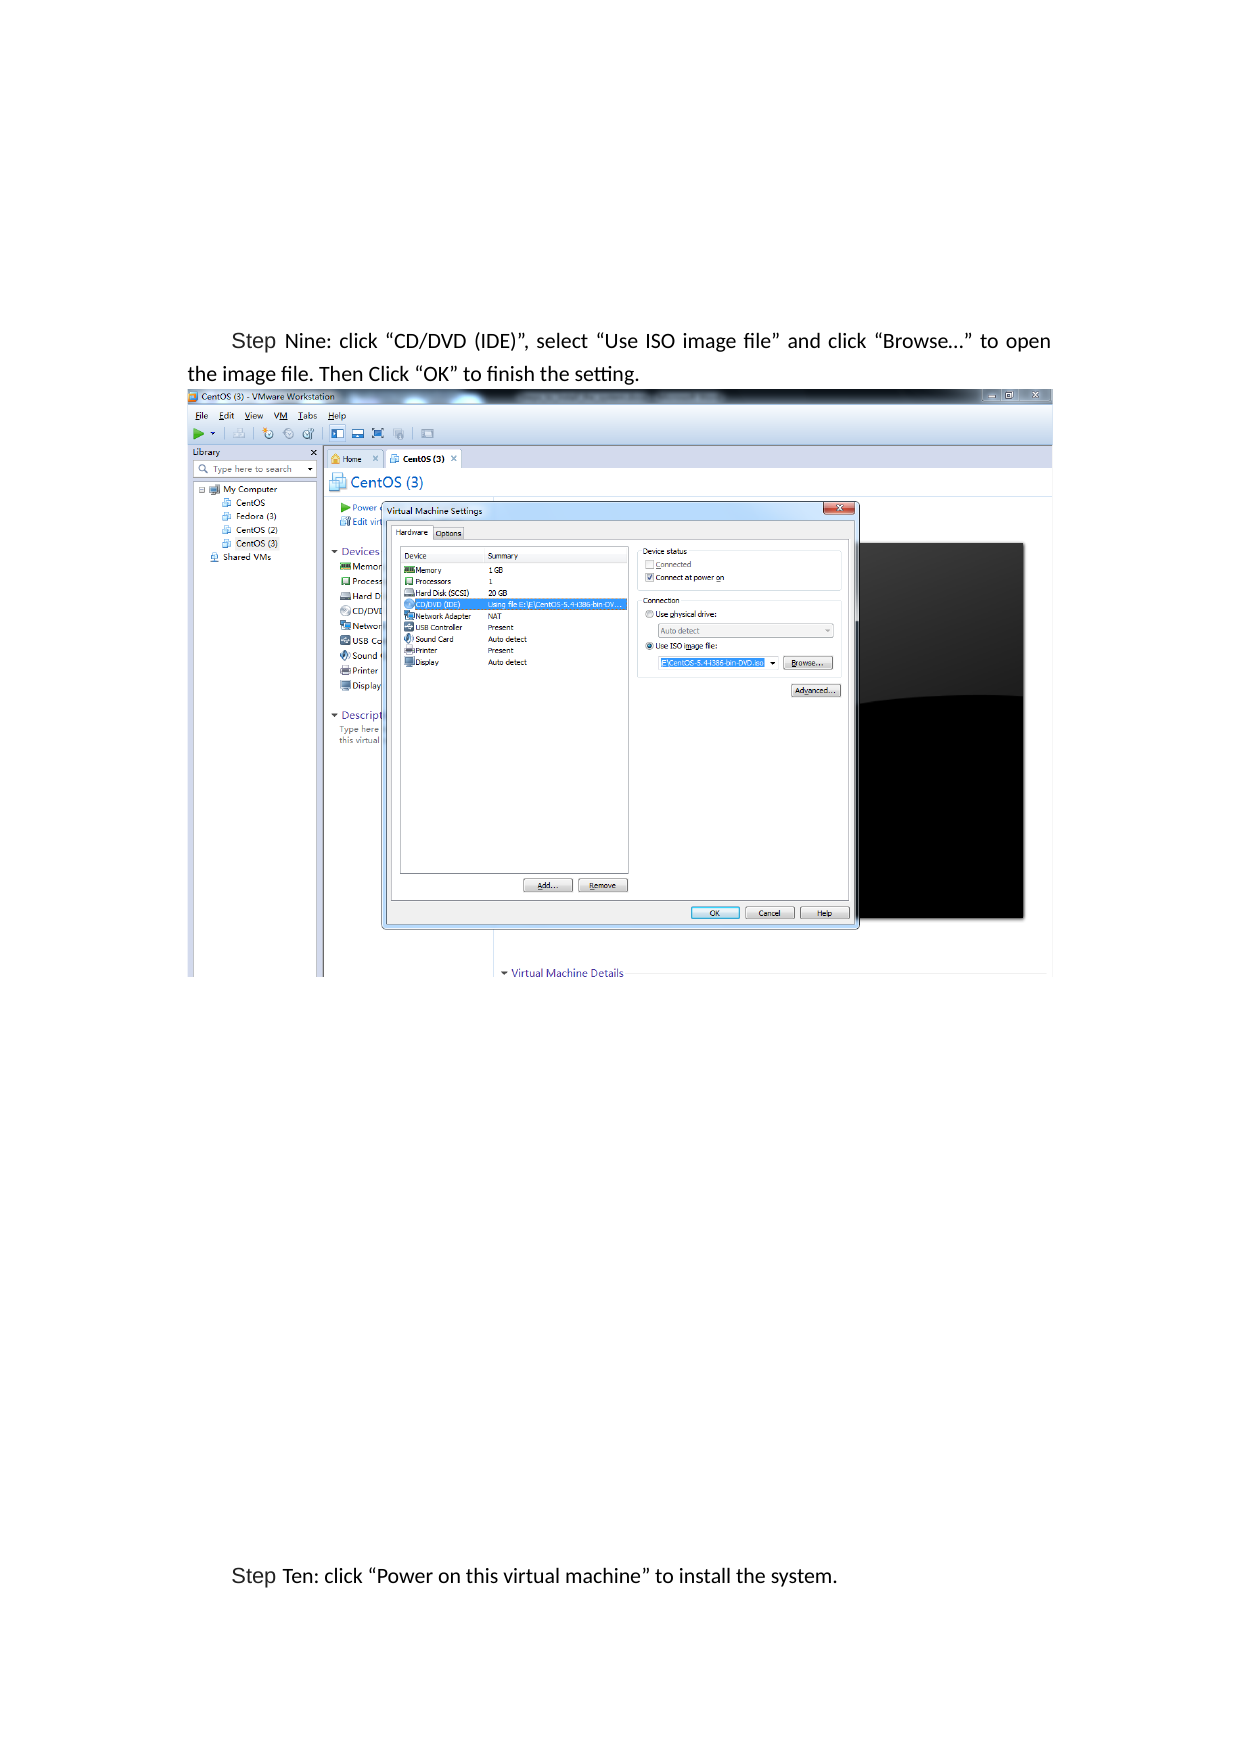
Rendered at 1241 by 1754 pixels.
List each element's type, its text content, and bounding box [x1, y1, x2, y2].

picture [187, 389, 1053, 977]
text Step Ten: click “Power on this virtual machine” to install the system. [187, 1559, 1053, 1592]
text Step Nine: click “CD/DVD (IDE)”, select “Use ISO image file” and click “Browse…” to open the image file. Then Click “OK” to finish the setting. [187, 324, 1053, 389]
